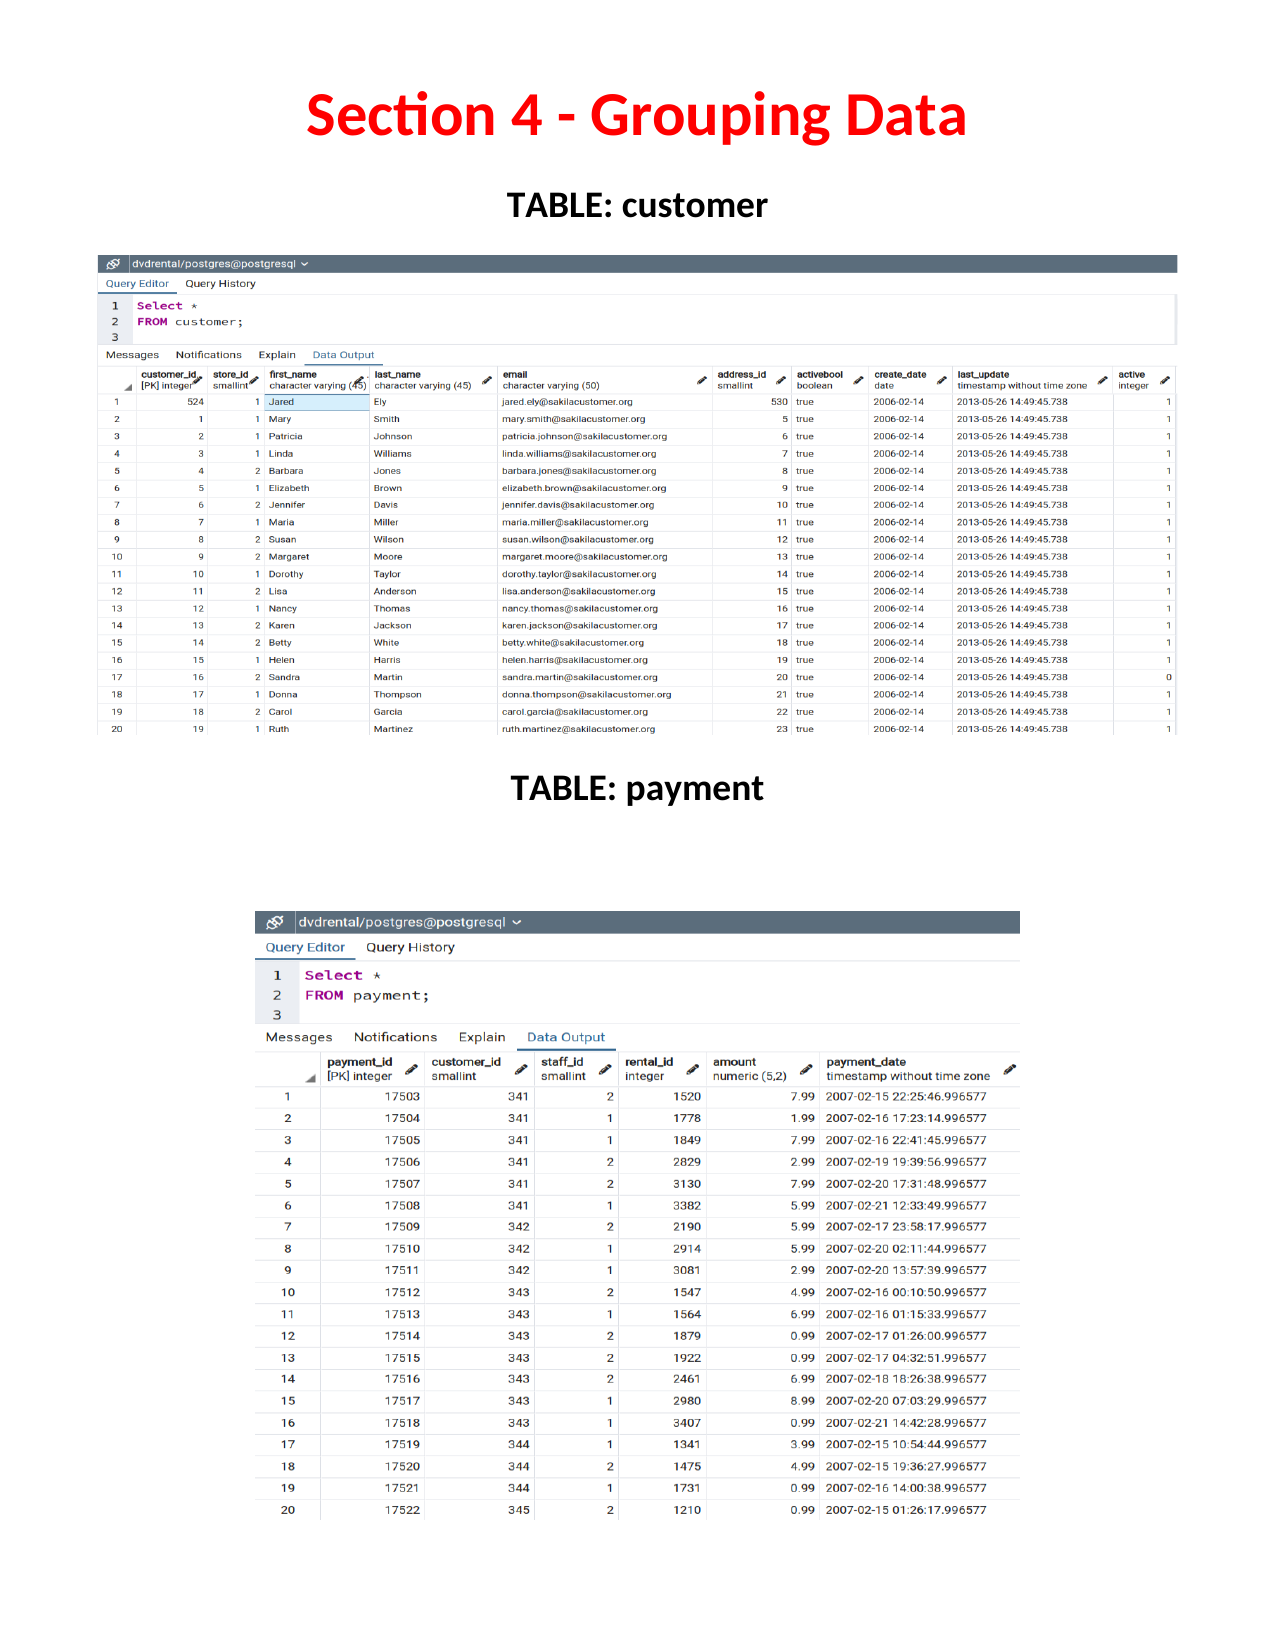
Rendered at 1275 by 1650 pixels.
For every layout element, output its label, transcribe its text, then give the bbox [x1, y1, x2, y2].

picture [97, 255, 1178, 735]
picture [255, 911, 1020, 1520]
subtitle TABLE: customer [75, 181, 1200, 226]
subtitle Section 4 - Grouping Data [75, 75, 1200, 151]
subtitle TABLE: payment [75, 764, 1200, 810]
